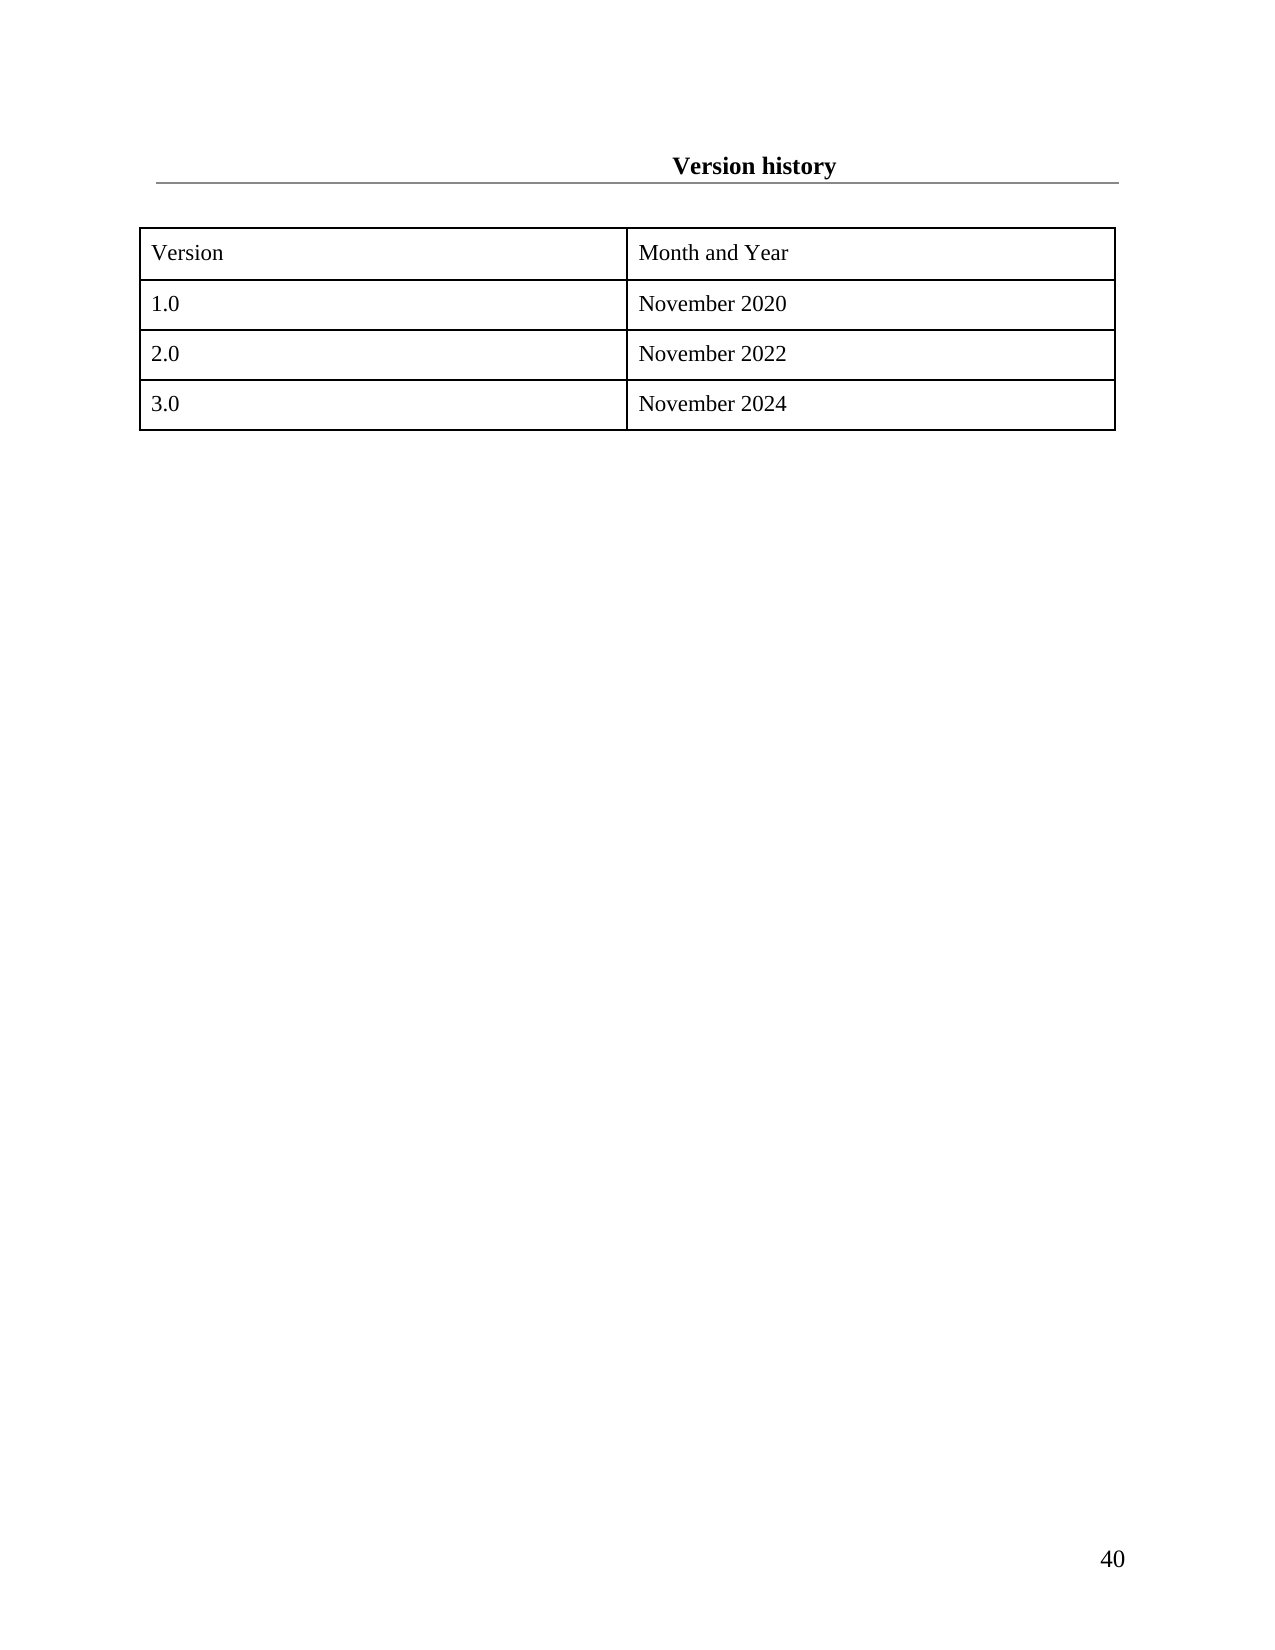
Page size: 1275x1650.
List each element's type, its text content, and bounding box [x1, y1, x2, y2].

table_cell 3.0 [141, 381, 626, 429]
table_header Version [141, 229, 626, 279]
table_cell November 2024 [628, 381, 1114, 429]
table_cell 1.0 [141, 281, 626, 329]
table_cell November 2020 [628, 281, 1114, 329]
table_cell 2.0 [141, 331, 626, 379]
table_cell November 2022 [628, 331, 1114, 379]
subtitle Version history [149, 151, 1125, 180]
table_header Month and Year [628, 229, 1114, 279]
